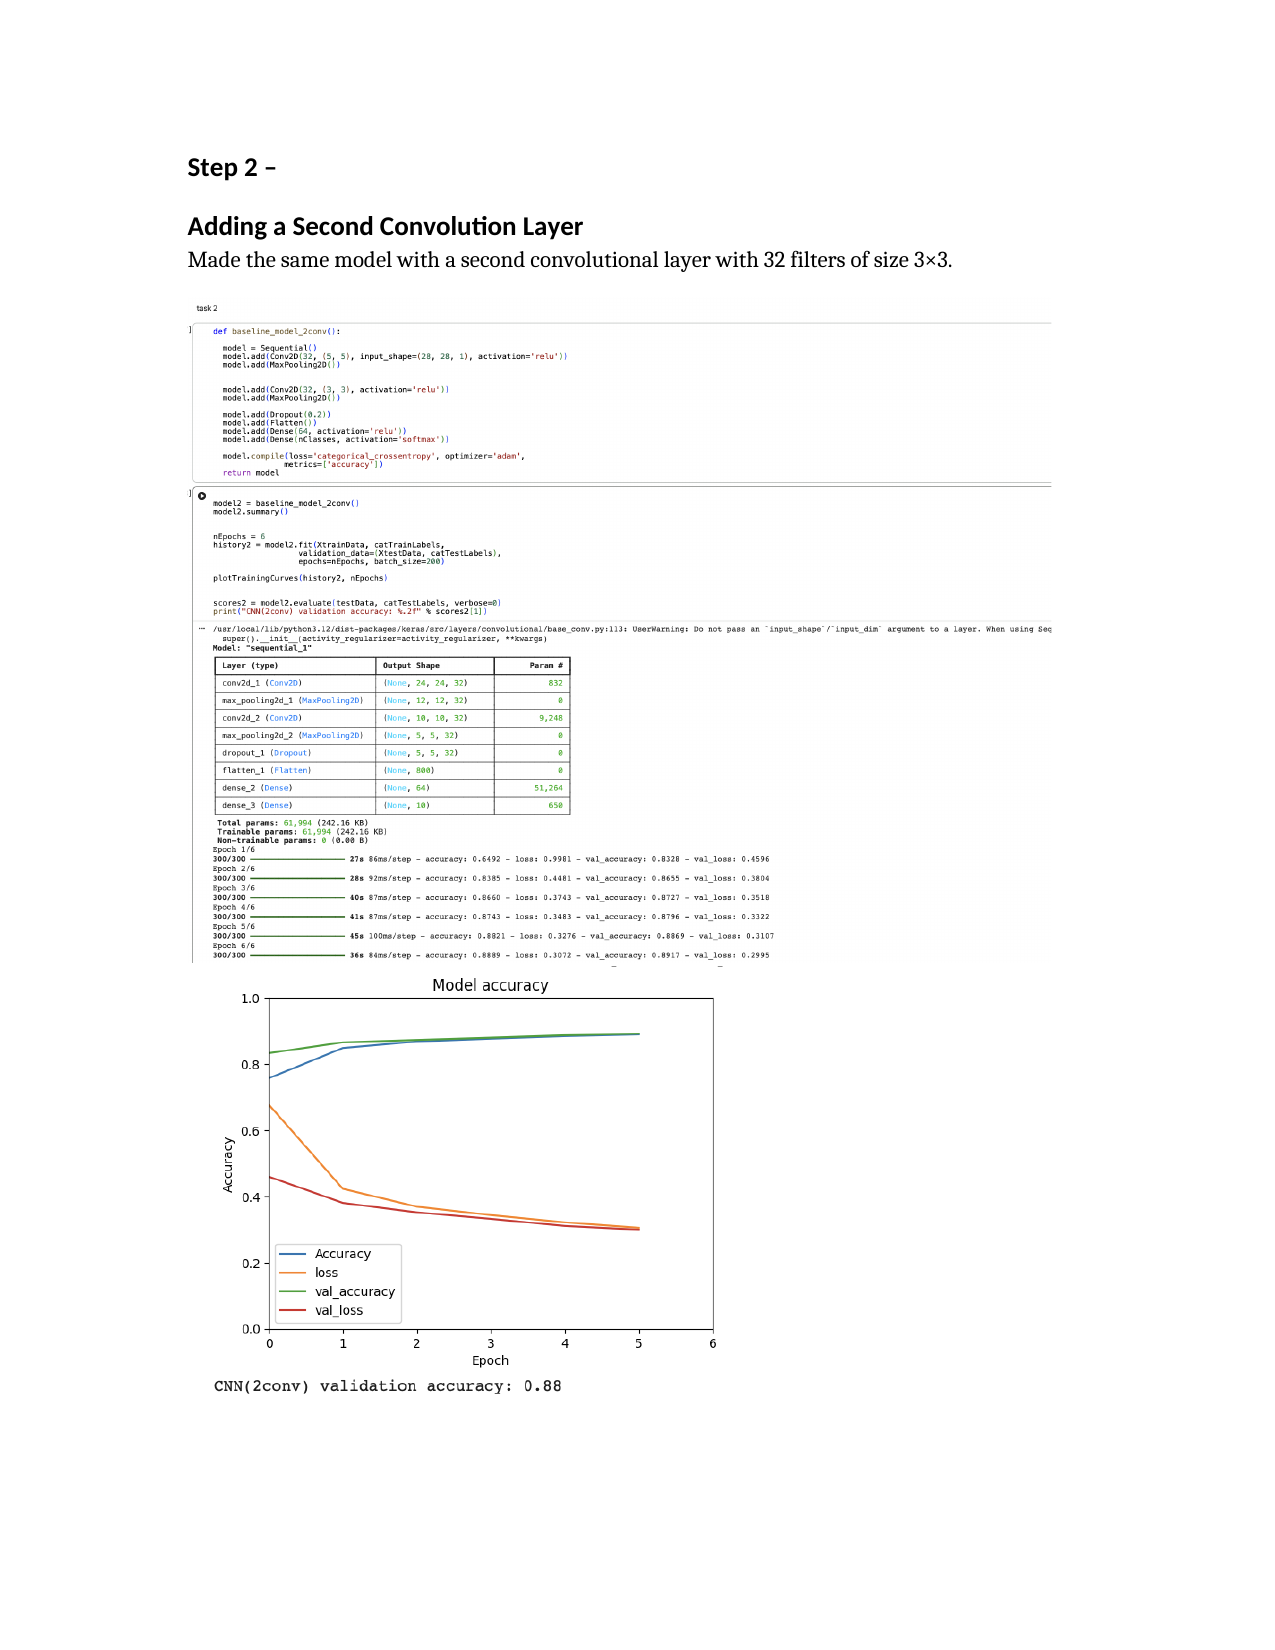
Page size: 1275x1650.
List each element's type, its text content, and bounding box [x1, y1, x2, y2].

picture [187, 297, 1052, 963]
subtitle Adding a Second Convolution Layer [187, 209, 1087, 242]
text Made the same model with a second convolutional layer with 32 filters of size 3×3. [187, 247, 1087, 273]
subtitle Step 2 – [187, 150, 1087, 183]
picture [187, 966, 799, 1405]
